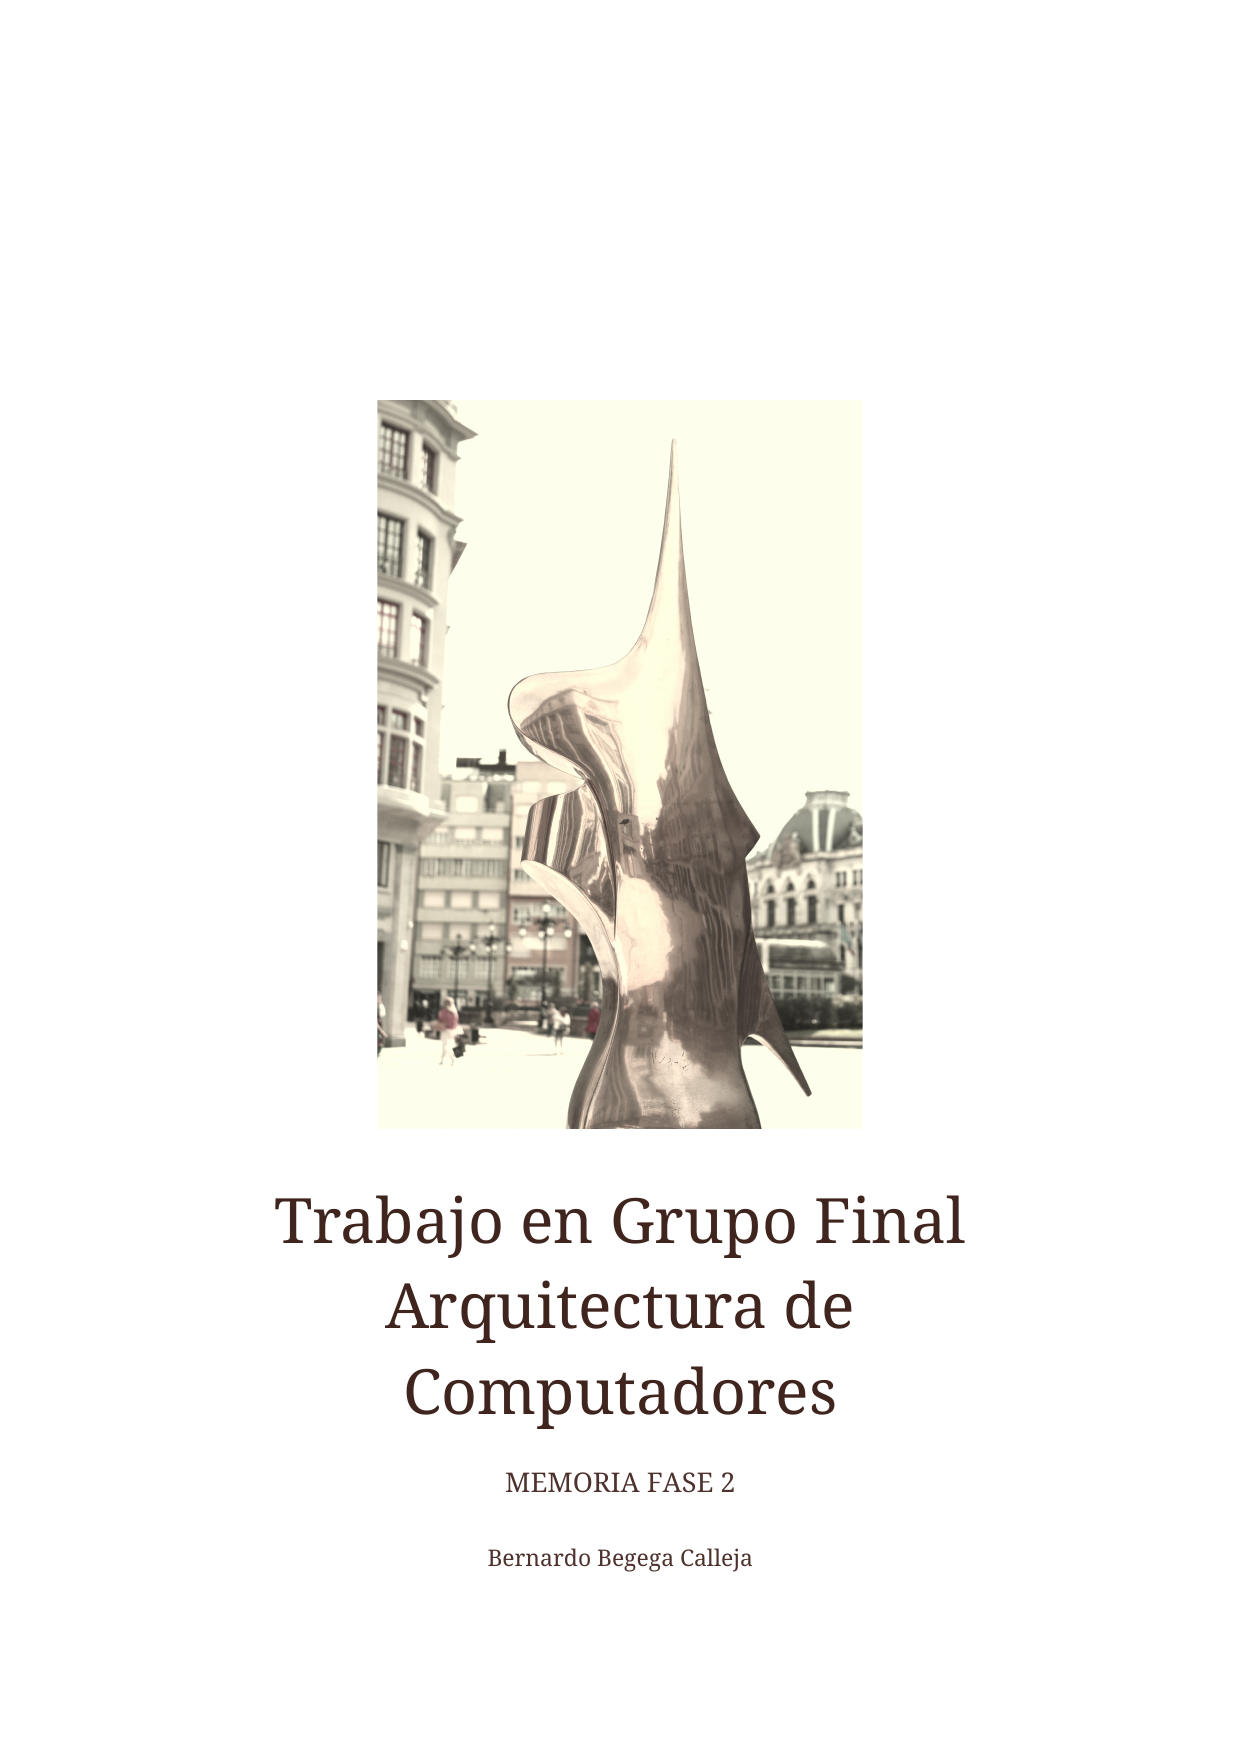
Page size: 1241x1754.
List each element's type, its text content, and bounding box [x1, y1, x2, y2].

title Trabajo en Grupo Final Arquitectura de Computadores [168, 1177, 1072, 1432]
text Bernardo Begega Calleja [168, 1542, 1072, 1573]
subtitle Memoria Fase 2 [168, 1464, 1072, 1501]
picture [377, 400, 863, 1129]
